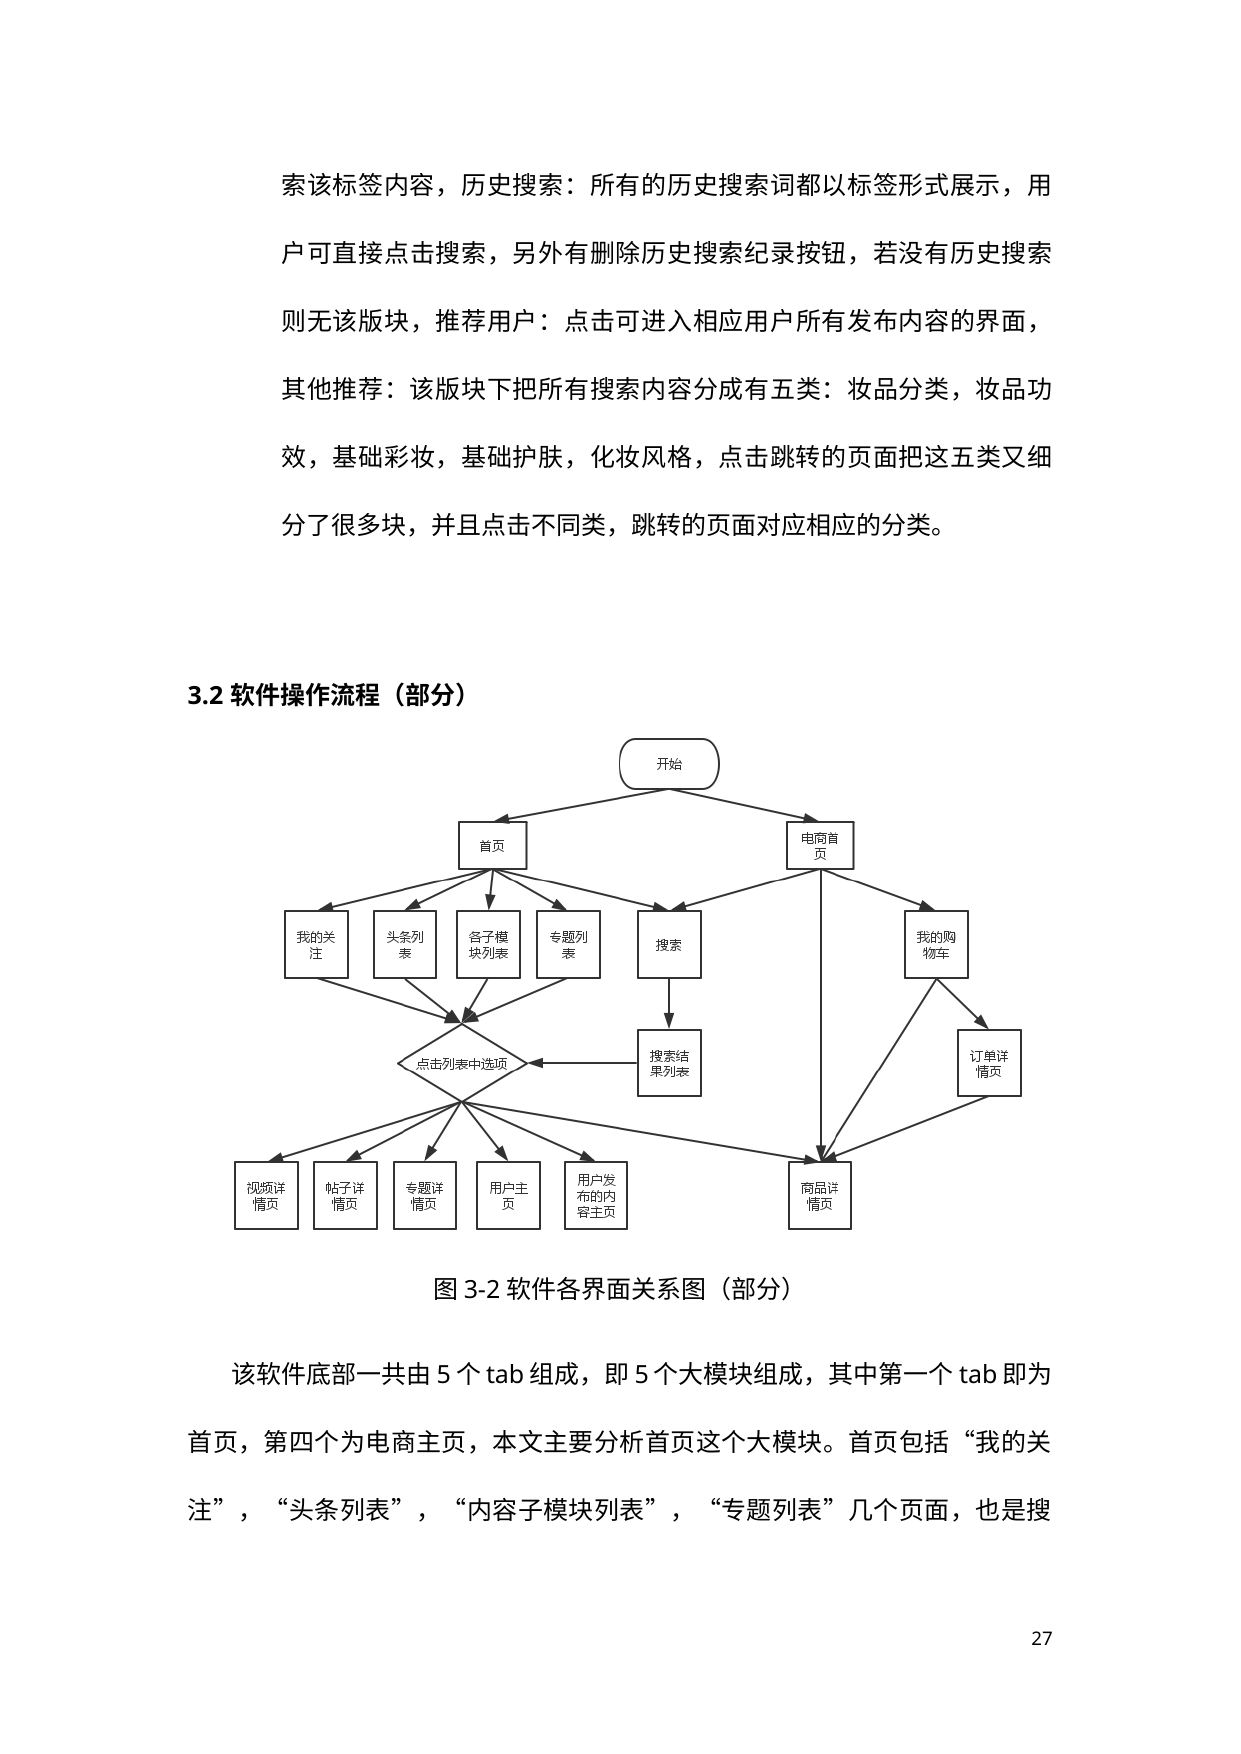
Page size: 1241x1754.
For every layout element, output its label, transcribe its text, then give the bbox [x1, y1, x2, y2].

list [231, 150, 1053, 557]
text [187, 1338, 1053, 1542]
picture [187, 727, 1034, 1238]
text 3.2 软件操作流程（部分） [187, 659, 1053, 727]
